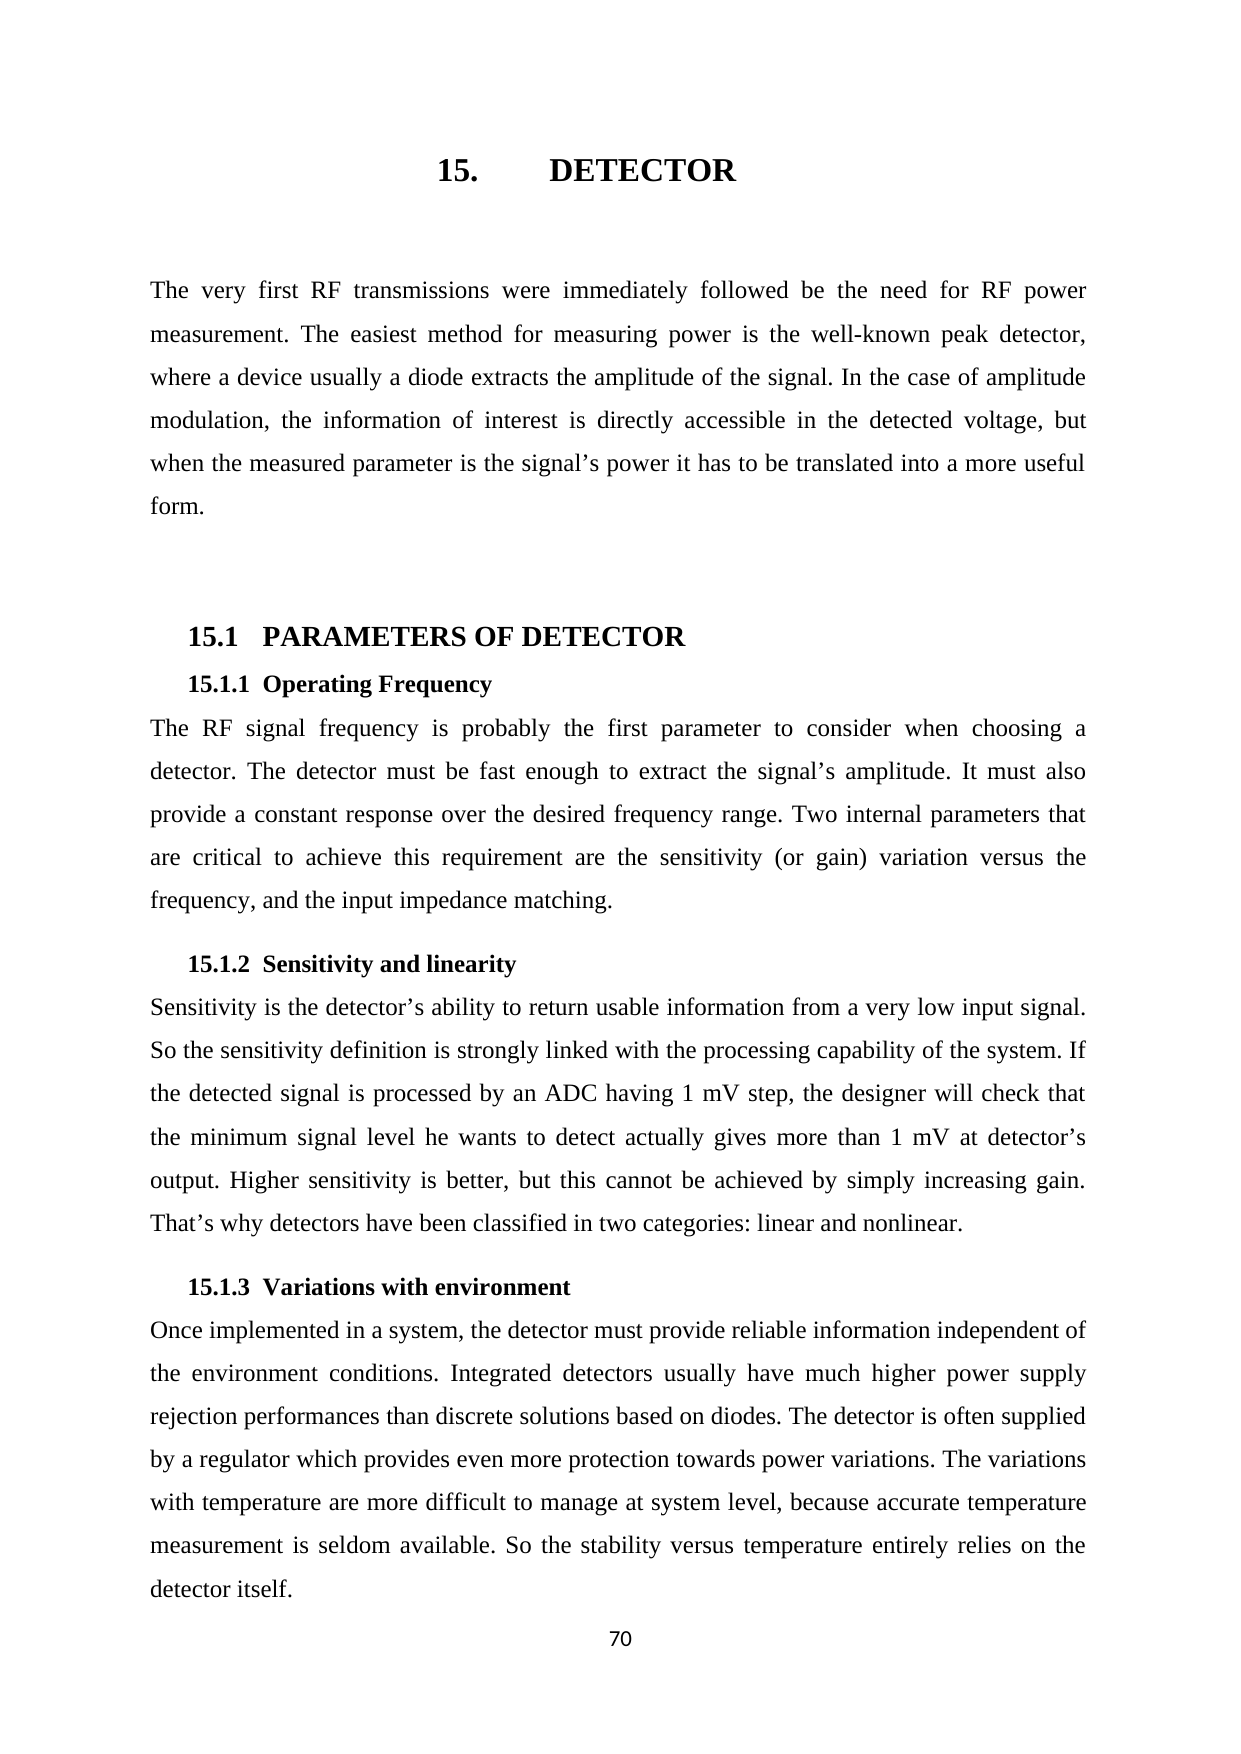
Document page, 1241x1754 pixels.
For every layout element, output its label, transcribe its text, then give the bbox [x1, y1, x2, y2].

list Variations with environment [187, 1272, 1087, 1301]
text The RF signal frequency is probably the first parameter to consider when choosing a detector. The detector must be fast enough to extract the signal’s amplitude. It must also provide a constant response over the desired frequency range. Two internal parameters that are critical to achieve this requirement are the sensitivity (or gain) variation versus the frequency, and the input impedance matching. [150, 713, 1087, 914]
list Sensitivity and linearity [187, 949, 1087, 978]
list Operating Frequency [187, 669, 1087, 698]
text The very first RF transmissions were immediately followed be the need for RF power measurement. The easiest method for measuring power is the well-known peak detector, where a device usually a diode extracts the amplitude of the signal. In the case of amplitude modulation, the information of interest is directly accessible in the detected voltage, but when the measured parameter is the signal’s power it has to be translated into a more useful form. [150, 276, 1087, 520]
list PARAMETERS OF DETECTOR [187, 619, 1087, 653]
list DETECTOR [187, 150, 985, 188]
text Sensitivity is the detector’s ability to return usable information from a very low input signal. So the sensitivity definition is strongly linked with the processing capability of the system. If the detected signal is processed by an ADC having 1 mV step, the designer will check that the minimum signal level he wants to detect actually gives more than 1 mV at detector’s output. Higher sensitivity is better, but this cannot be achieved by simply increasing gain. That’s why detectors have been classified in two categories: linear and nonlinear. [150, 992, 1087, 1237]
text Once implemented in a system, the detector must provide reliable information independent of the environment conditions. Integrated detectors usually have much higher power supply rejection performances than discrete solutions based on diodes. The detector is often supplied by a regulator which provides even more protection towards power variations. The variations with temperature are more difficult to manage at system level, because accurate temperature measurement is seldom available. So the stability versus temperature entirely relies on the detector itself. [150, 1315, 1087, 1602]
